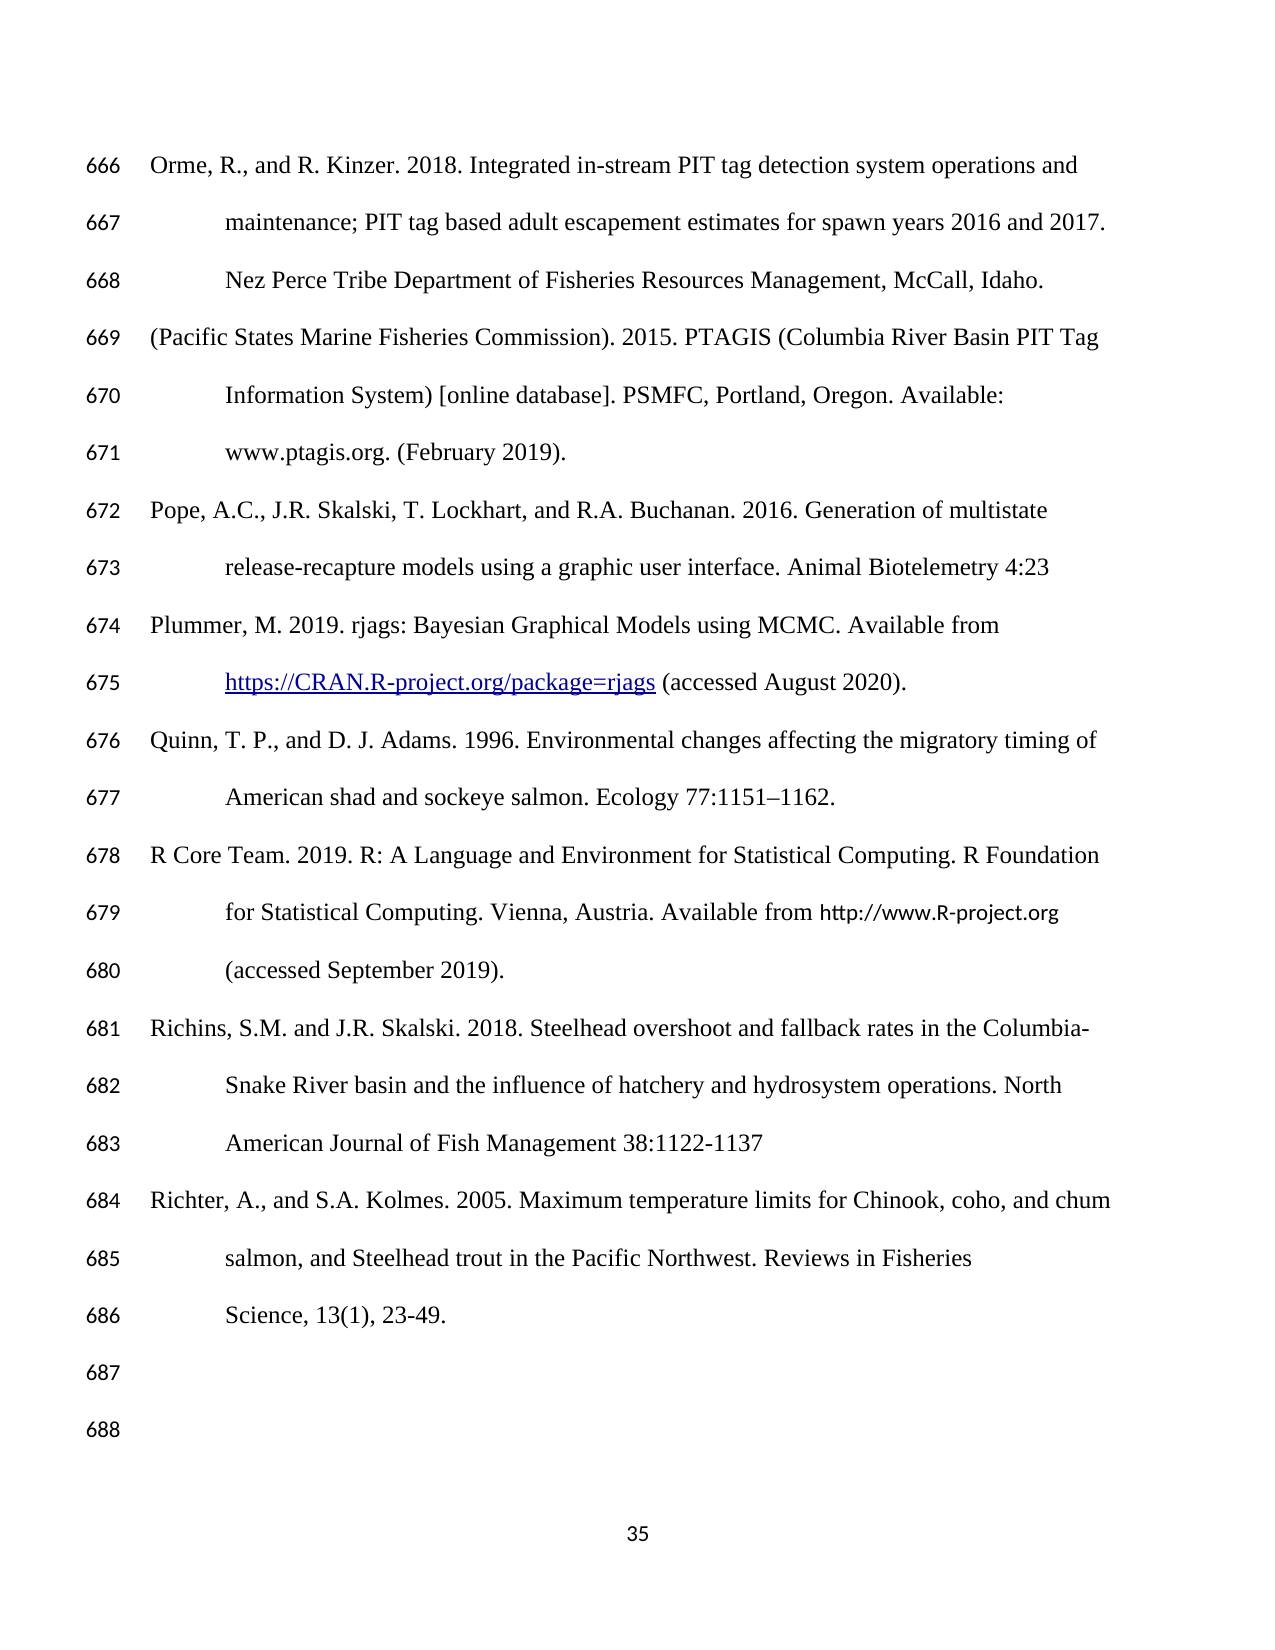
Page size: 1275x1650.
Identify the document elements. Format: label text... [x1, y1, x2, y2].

text Richins, S.M. and J.R. Skalski. 2018. Steelhead overshoot and fallback rates in the Columbia-Snake River basin and the influence of hatchery and hydrosystem operations. North American Journal of Fish Management 38:1122-1137 [150, 1013, 1125, 1157]
text (Pacific States Marine Fisheries Commission). 2015. PTAGIS (Columbia River Basin PIT Tag Information System) [online database]. PSMFC, Portland, Oregon. Available: www.ptagis.org. (February 2019). [150, 322, 1125, 466]
text Richter, A., and S.A. Kolmes. 2005. Maximum temperature limits for Chinook, coho, and chum salmon, and Steelhead trout in the Pacific Northwest. Reviews in Fisheries Science, 13(1), 23-49. [150, 1185, 1125, 1329]
text Pope, A.C., J.R. Skalski, T. Lockhart, and R.A. Buchanan. 2016. Generation of multistate release-recapture models using a graphic user interface. Animal Biotelemetry 4:23 [150, 495, 1125, 581]
text Orme, R., and R. Kinzer. 2018. Integrated in-stream PIT tag detection system operations and maintenance; PIT tag based adult escapement estimates for spawn years 2016 and 2017. Nez Perce Tribe Department of Fisheries Resources Management, McCall, Idaho. [150, 150, 1125, 294]
text R Core Team. 2019. R: A Language and Environment for Statistical Computing. R Foundation for Statistical Computing. Vienna, Austria. Available from http://www.R-project.org (accessed September 2019). [150, 840, 1125, 984]
text Quinn, T. P., and D. J. Adams. 1996. Environmental changes affecting the migratory timing of American shad and sockeye salmon. Ecology 77:1151–1162. [150, 725, 1125, 811]
text Plummer, M. 2019. rjags: Bayesian Graphical Models using MCMC. Available from https://CRAN.R-project.org/package=rjags (accessed August 2020). [150, 610, 1125, 696]
